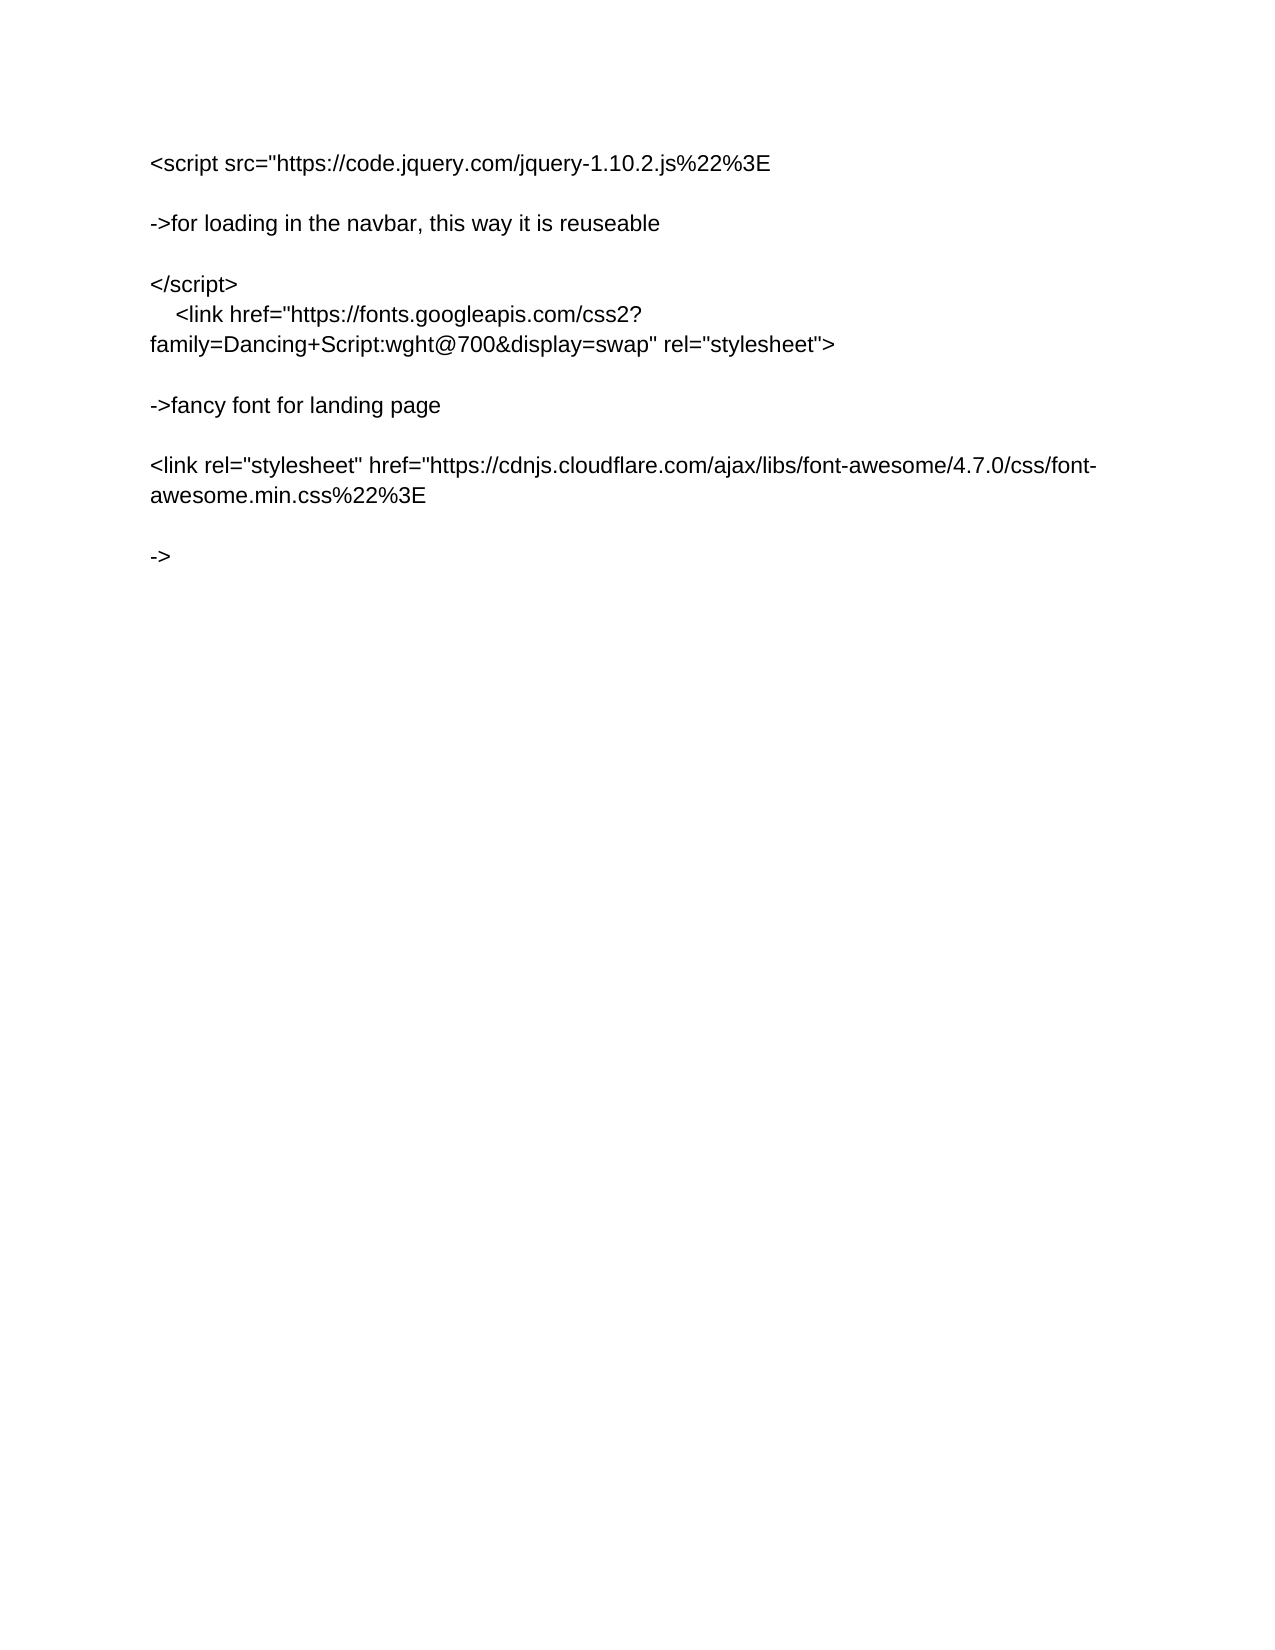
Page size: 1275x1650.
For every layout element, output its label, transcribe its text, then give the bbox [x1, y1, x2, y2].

text <link rel="stylesheet" href="https://cdnjs.cloudflare.com/ajax/libs/font-awesome/4.7.0/css/font-awesome.min.css%22%3E [150, 452, 1125, 509]
text ->for loading in the navbar, this way it is reuseable [150, 210, 1125, 237]
text </script> [150, 271, 1125, 297]
text ->fancy font for landing page [150, 392, 1125, 418]
text <script src="https://code.jquery.com/jquery-1.10.2.js%22%3E [150, 150, 1125, 176]
text -> [150, 543, 1125, 569]
text <link href="https://fonts.googleapis.com/css2?family=Dancing+Script:wght@700&display=swap" rel="stylesheet"> [150, 301, 1125, 358]
